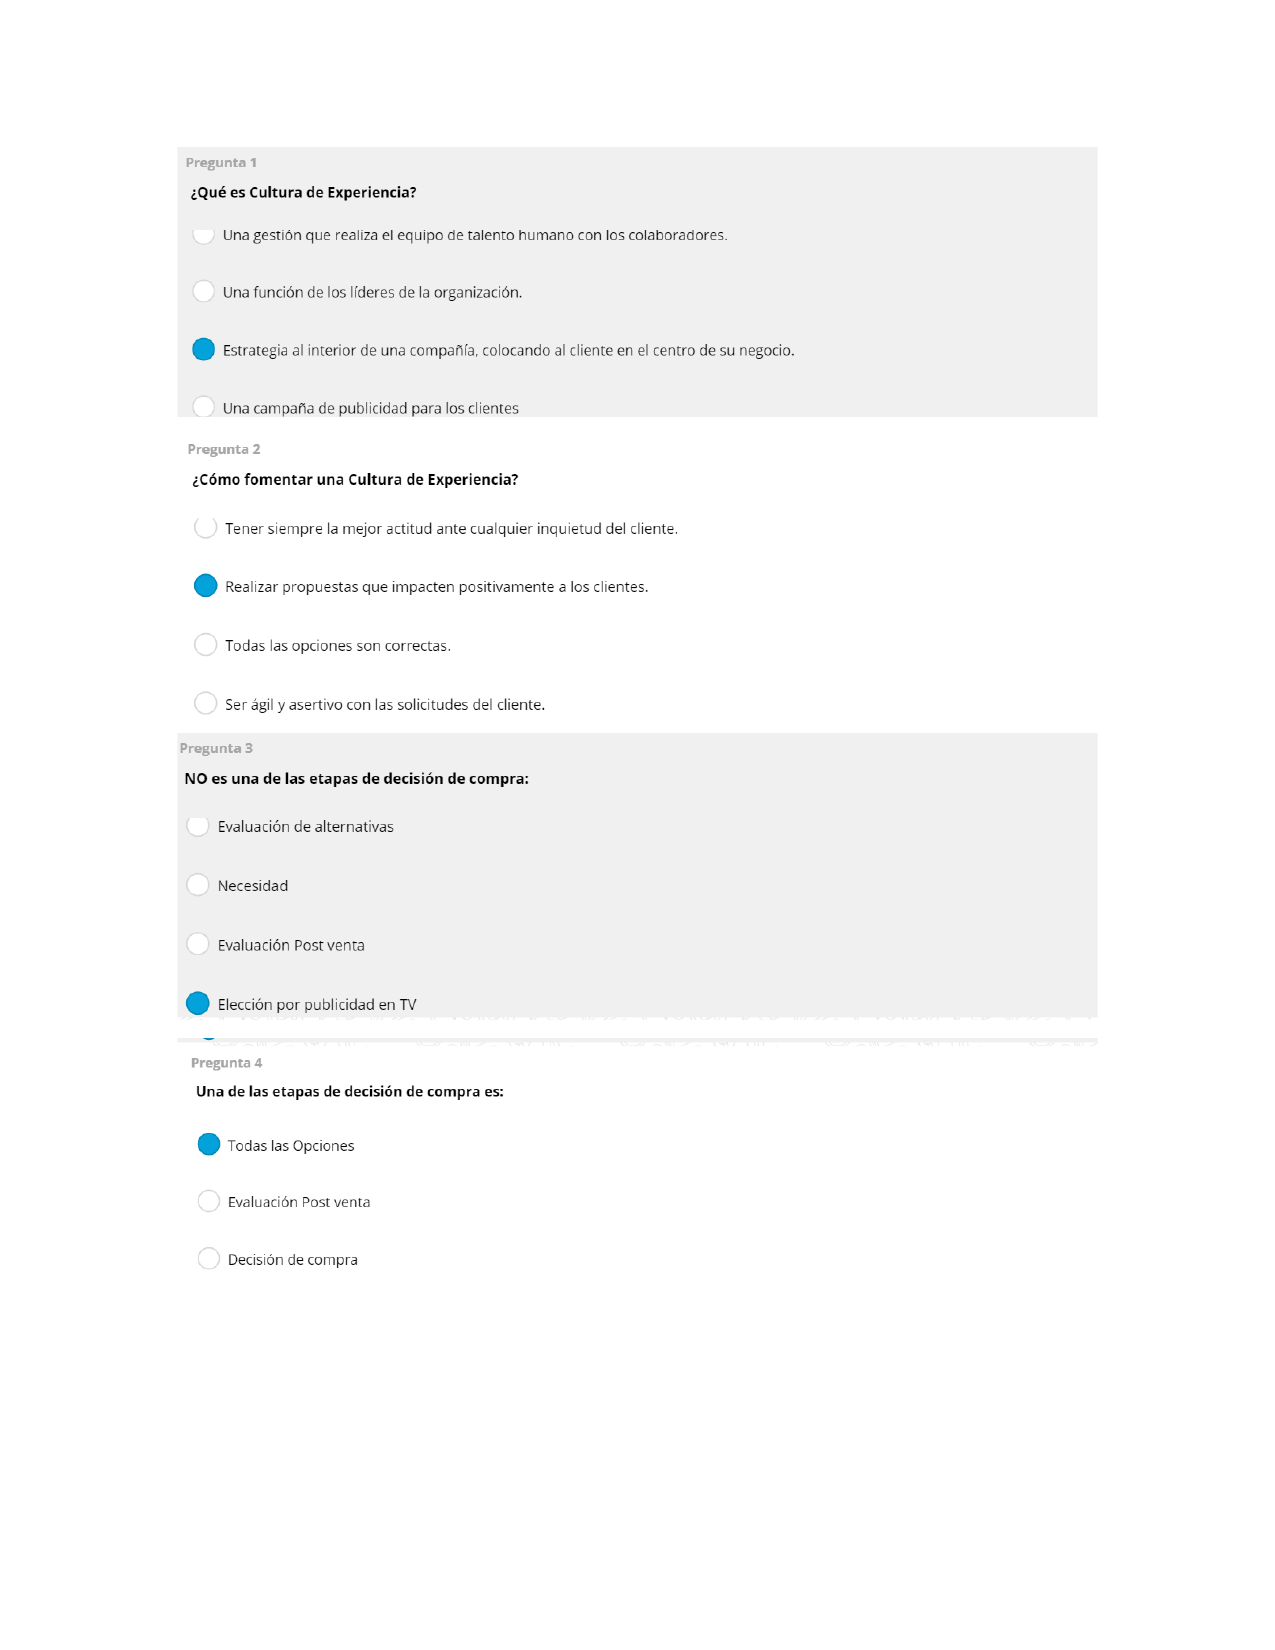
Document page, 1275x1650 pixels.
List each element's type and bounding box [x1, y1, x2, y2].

picture [177, 435, 1098, 715]
picture [177, 147, 1098, 417]
picture [177, 733, 1098, 1020]
picture [177, 1038, 1098, 1291]
